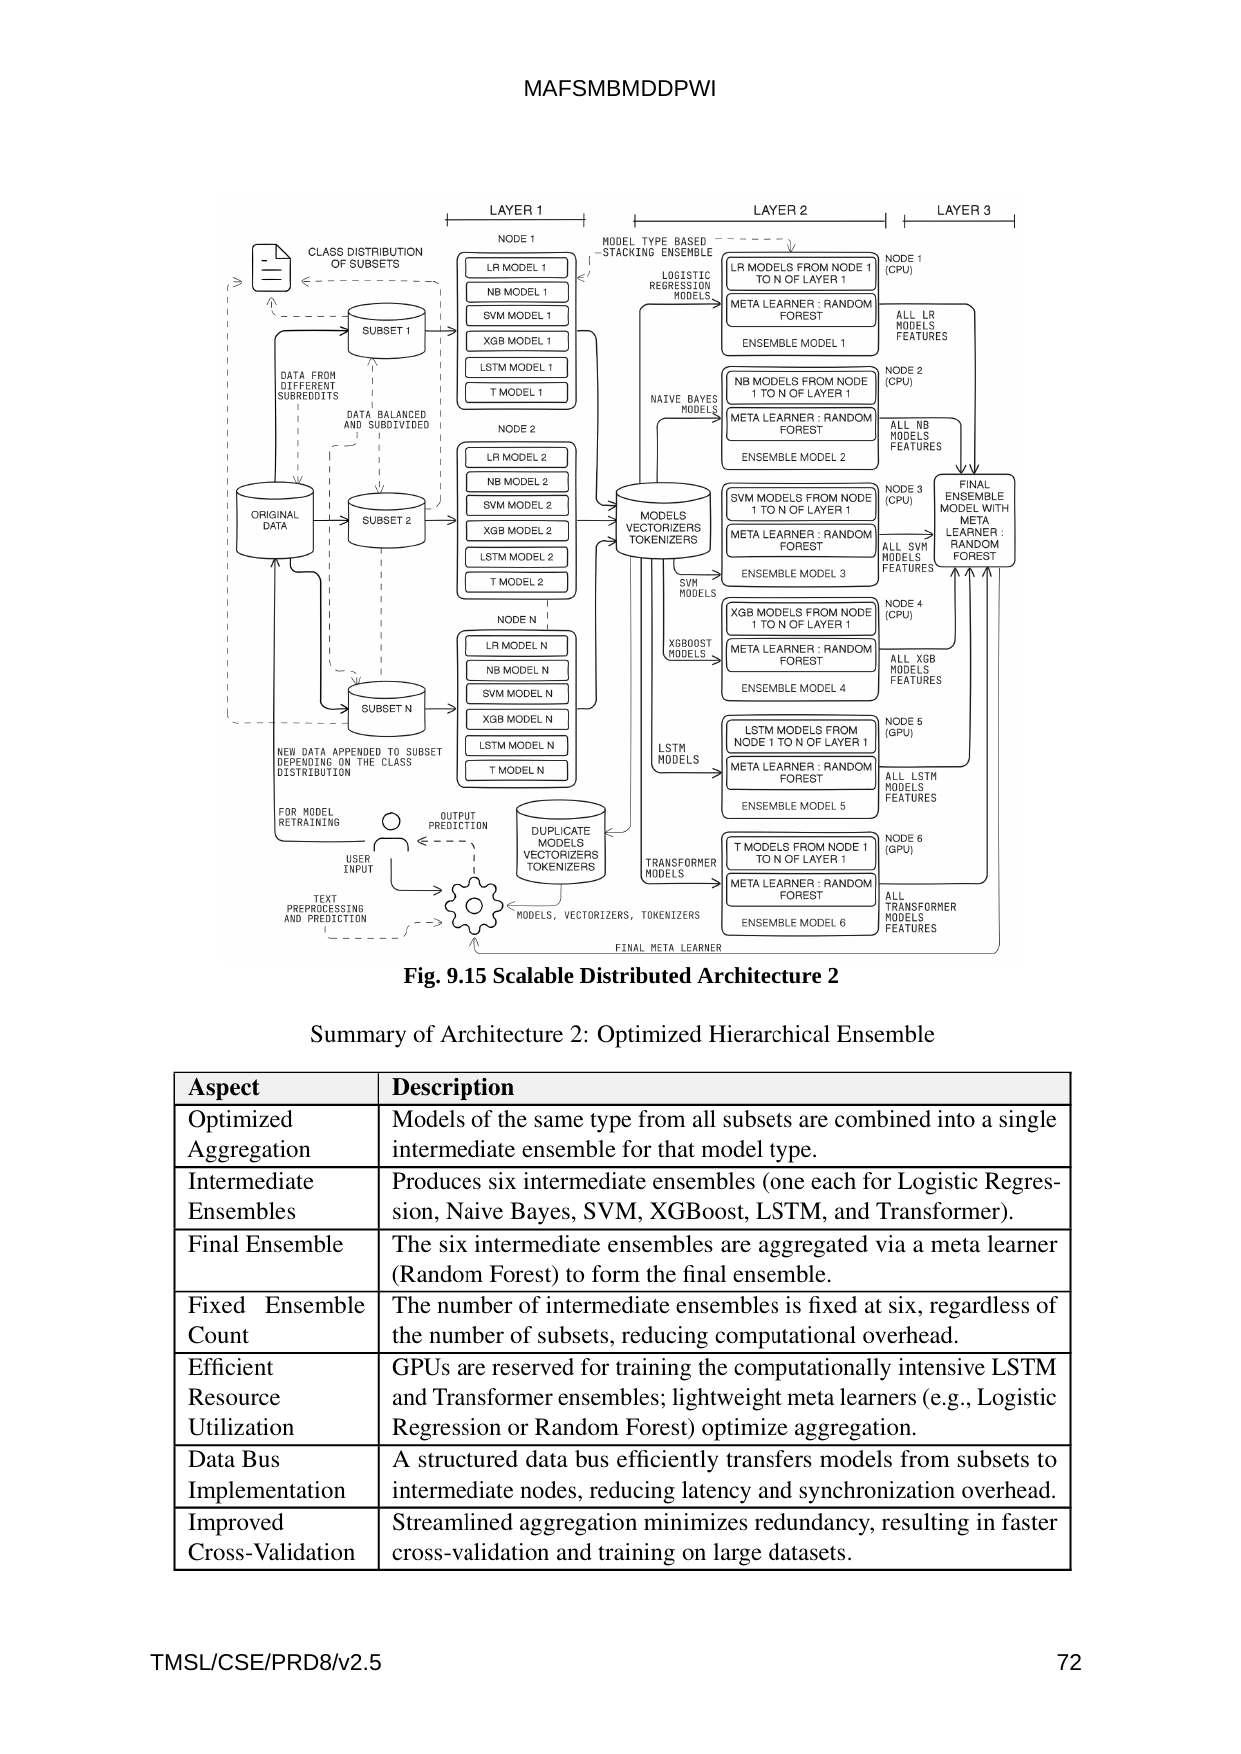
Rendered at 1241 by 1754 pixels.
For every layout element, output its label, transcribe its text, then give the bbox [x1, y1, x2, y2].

picture [162, 1011, 1080, 1574]
table_cell [152, 1001, 1091, 1584]
table_header Fig. 9.15 Scalable Distributed Architecture 2 [152, 185, 1091, 999]
picture [221, 195, 1022, 962]
